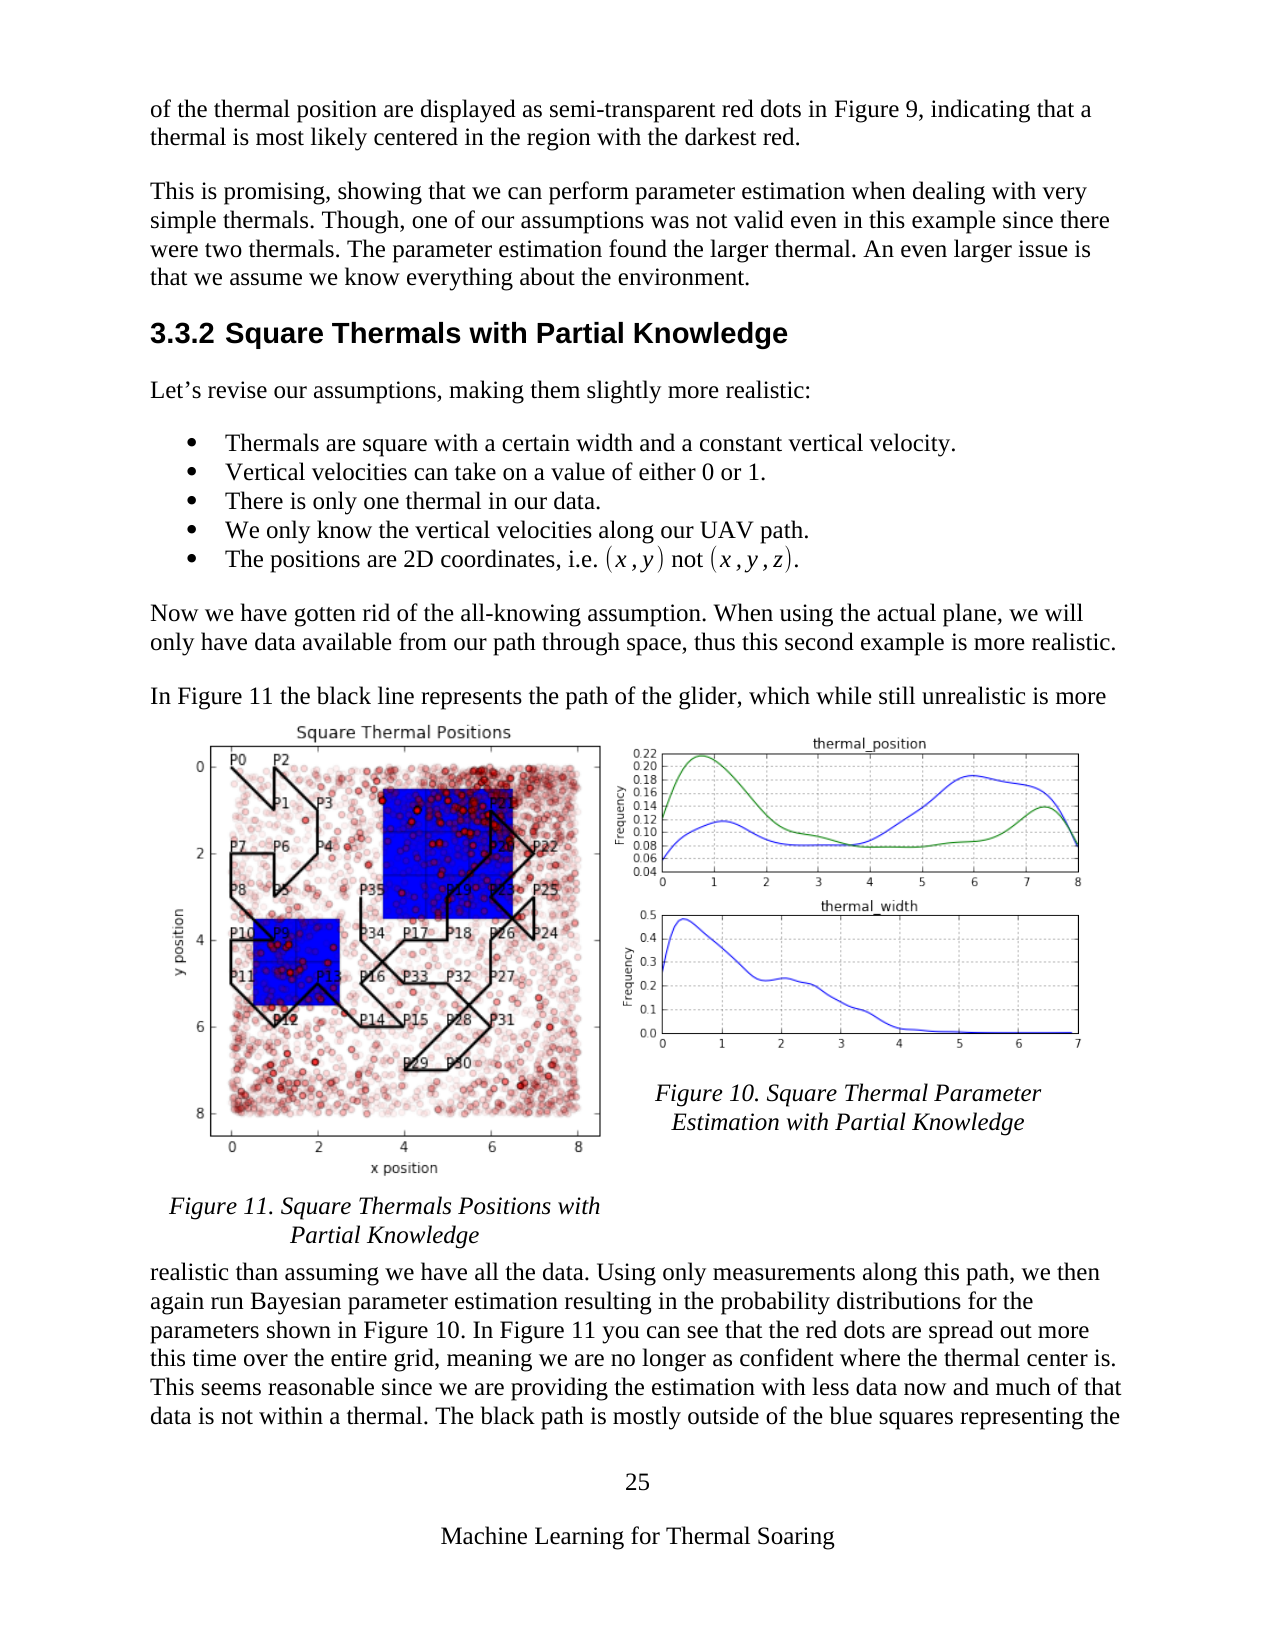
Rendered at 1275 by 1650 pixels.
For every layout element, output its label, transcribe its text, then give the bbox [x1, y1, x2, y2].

text This is promising, showing that we can perform parameter estimation when dealing with very simple thermals. Though, one of our assumptions was not valid even in this example since there were two thermals. The parameter estimation found the larger thermal. An even larger issue is that we assume we know everything about the environment. [150, 176, 1125, 291]
text Let’s revise our assumptions, making them slightly more realistic: [150, 375, 1125, 403]
list Vertical velocities can take on a value of either 0 or 1. [187, 457, 1125, 486]
list Thermals are square with a certain width and a constant vertical velocity. [187, 428, 1125, 457]
subtitle Square Thermals with Partial Knowledge [150, 316, 1125, 350]
list The positions are 2D coordinates, i.e. not . [187, 543, 1125, 573]
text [150, 94, 1125, 151]
text Now we have gotten rid of the all-knowing assumption. When using the actual plane, we will only have data available from our path through space, thus this second example is more realistic. [150, 598, 1125, 656]
list We only know the vertical velocities along our UAV path. [187, 515, 1125, 543]
list There is only one thermal in our data. [187, 486, 1125, 515]
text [150, 681, 1125, 1430]
picture [164, 715, 1091, 1186]
